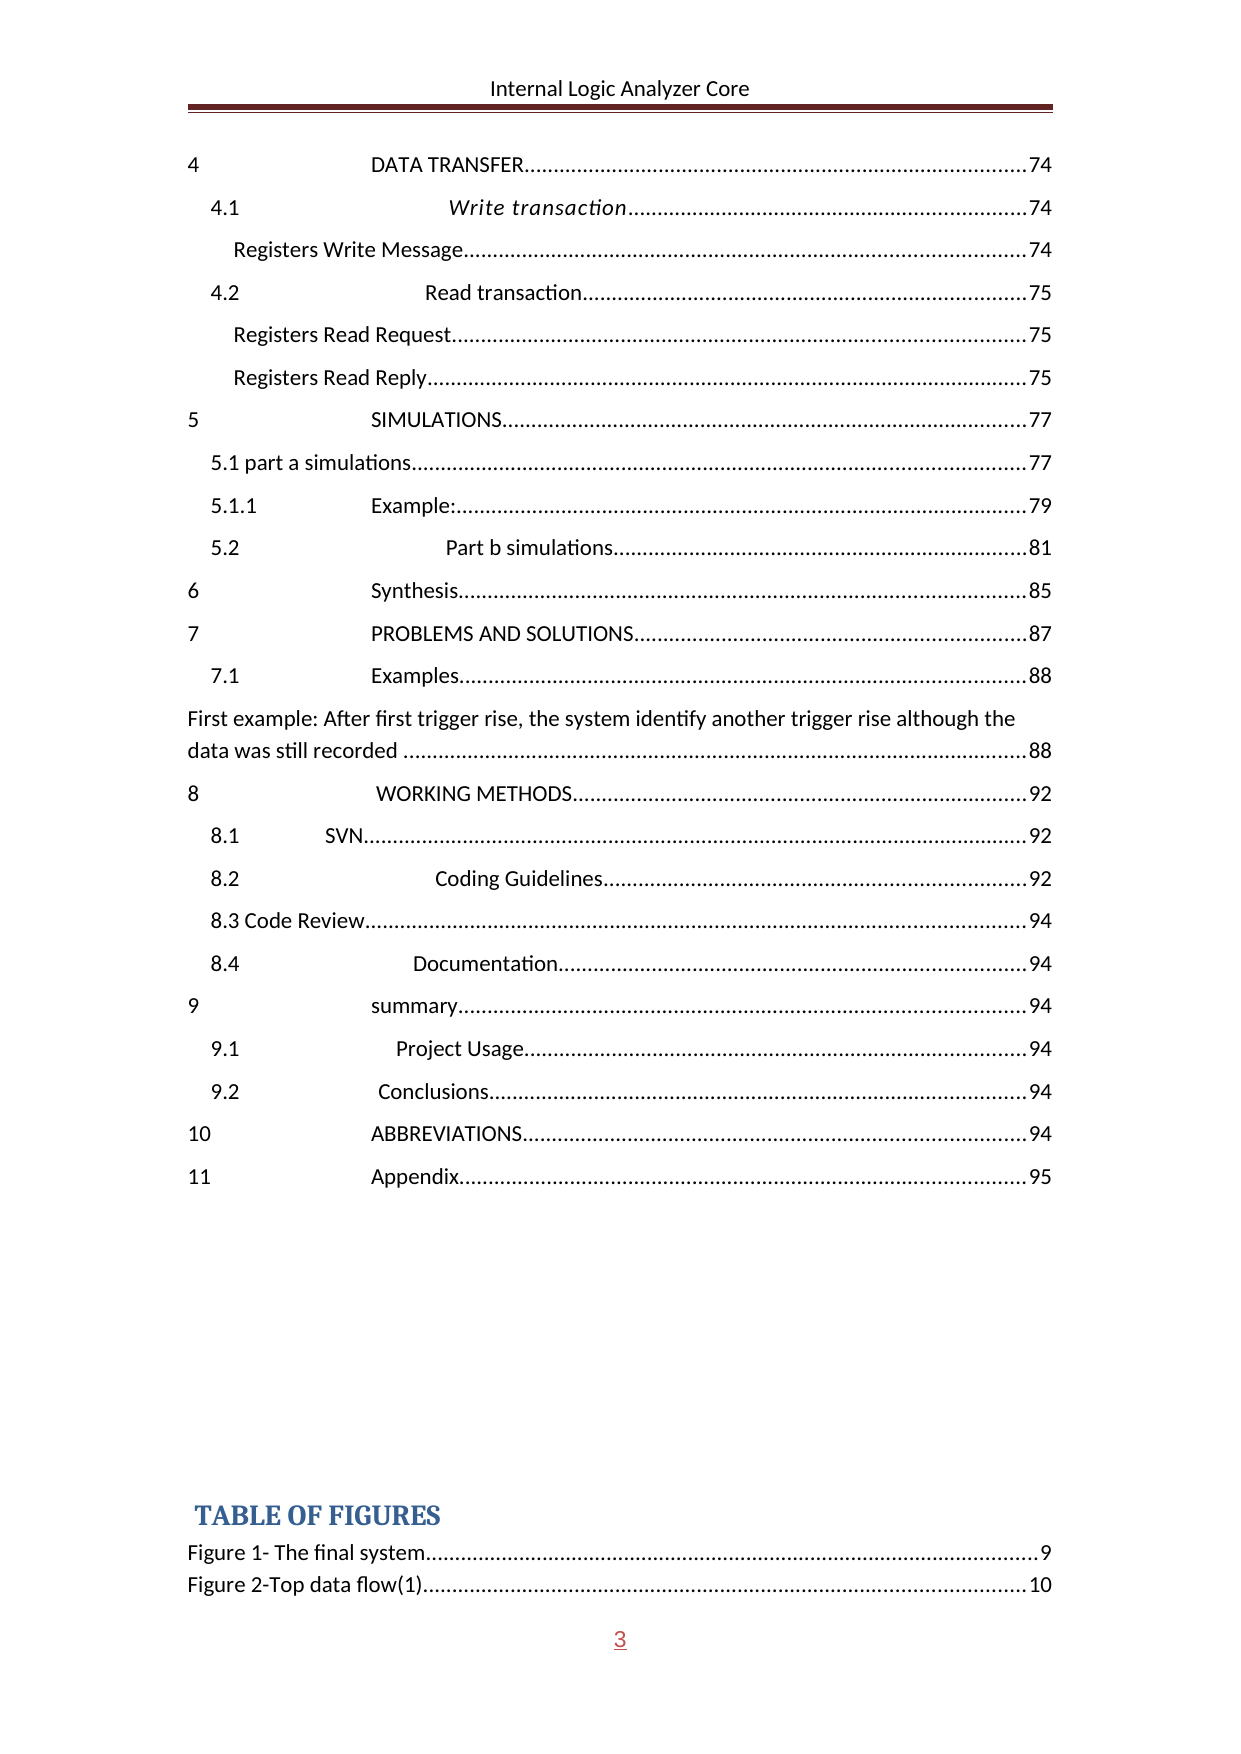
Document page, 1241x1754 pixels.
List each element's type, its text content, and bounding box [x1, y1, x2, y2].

text Figure 2-Top data flow(1) 10 [187, 1570, 1053, 1598]
text Figure 1- The final system 9 [187, 1538, 1053, 1566]
subtitle TABLE OF FIGURES [187, 1499, 1053, 1532]
